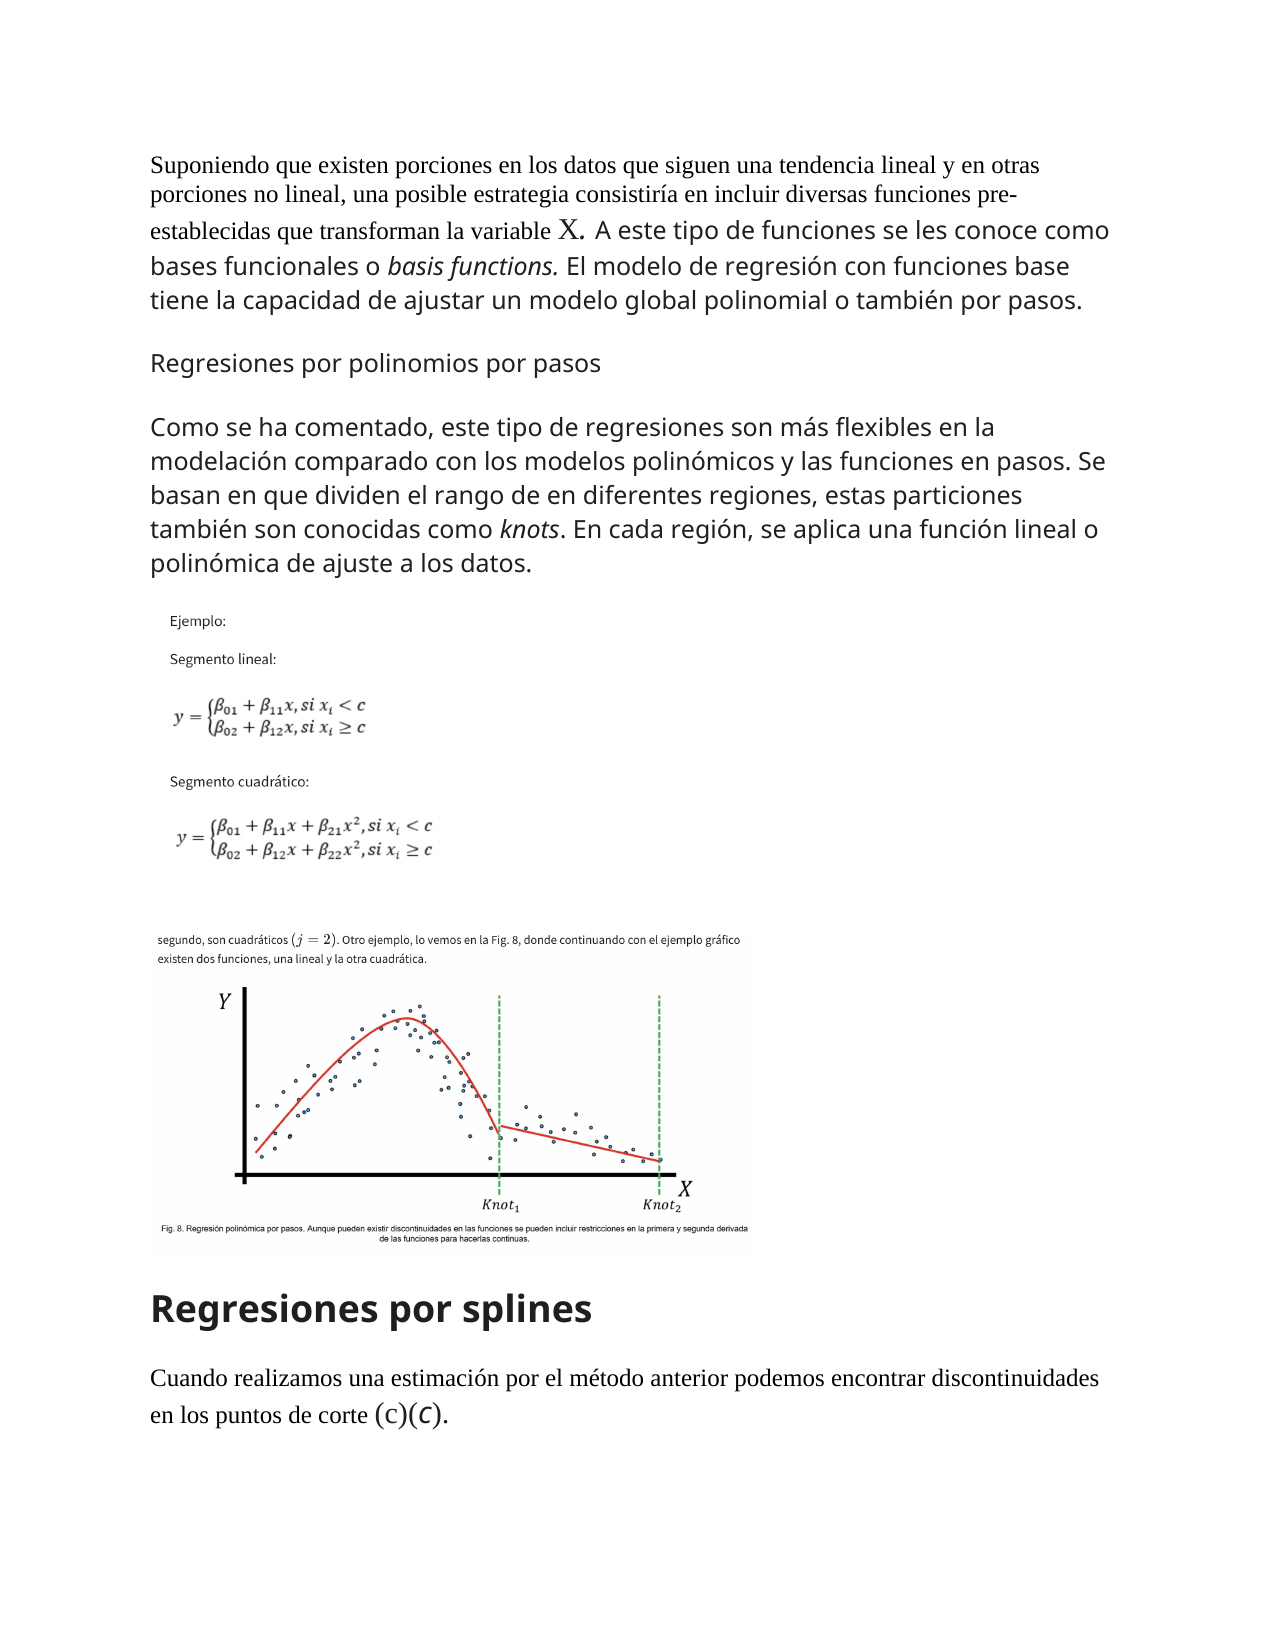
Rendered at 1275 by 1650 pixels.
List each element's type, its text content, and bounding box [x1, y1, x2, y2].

picture [150, 608, 480, 874]
text Regresiones por polinomios por pasos [150, 346, 1125, 380]
picture [150, 931, 754, 1254]
text Regresiones por splines [150, 1282, 1125, 1333]
text Como se ha comentado, este tipo de regresiones son más flexibles en la modelación comparado con los modelos polinómicos y las funciones en pasos. Se basan en que dividen el rango de en diferentes regiones, estas particiones también son conocidas como knots. En cada región, se aplica una función lineal o polinómica de ajuste a los datos. [150, 409, 1125, 579]
text Suponiendo que existen porciones en los datos que siguen una tendencia lineal y en otras porciones no lineal, una posible estrategia consistiría en incluir diversas funciones pre-establecidas que transforman la variable X. A este tipo de funciones se les conoce como bases funcionales o basis functions. El modelo de regresión con funciones base tiene la capacidad de ajustar un modelo global polinomial o también por pasos. [150, 150, 1125, 317]
text Cuando realizamos una estimación por el método anterior podemos encontrar discontinuidades en los puntos de corte (c)(c). [150, 1363, 1125, 1432]
